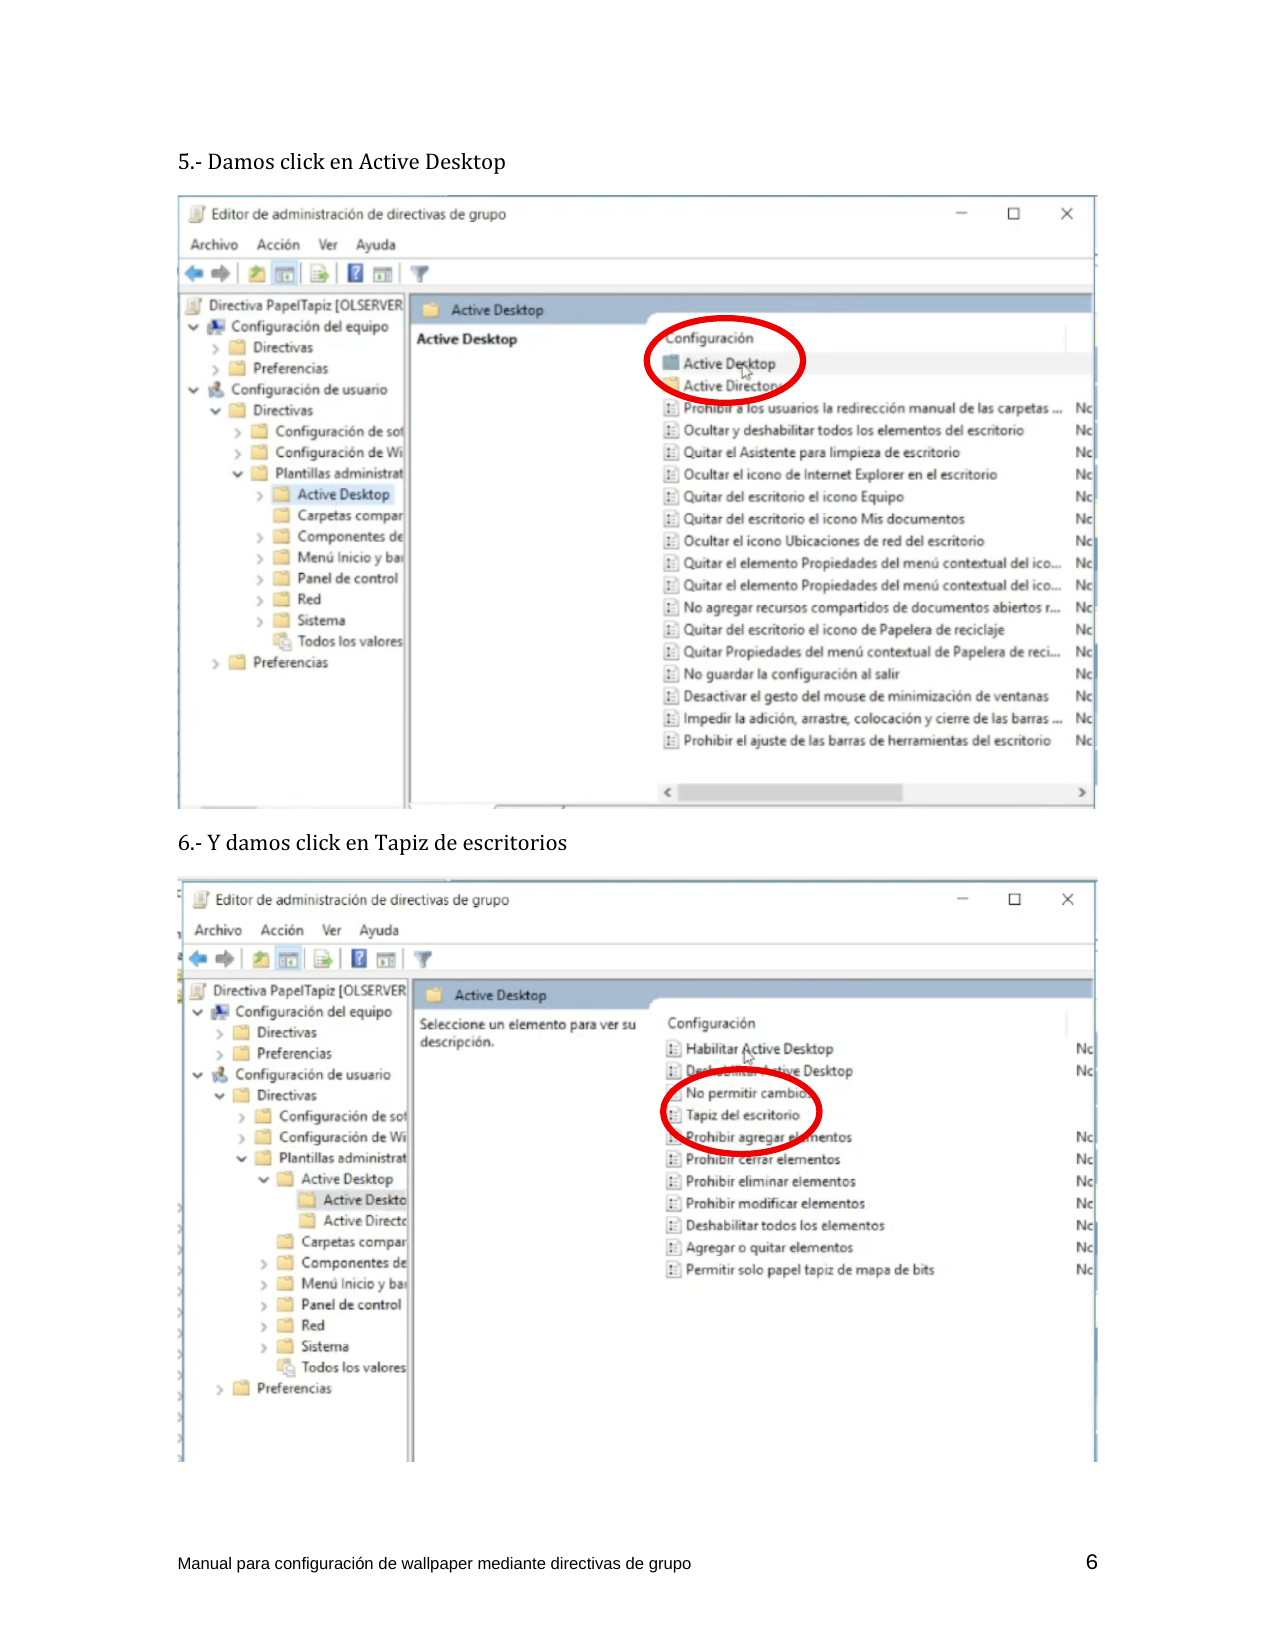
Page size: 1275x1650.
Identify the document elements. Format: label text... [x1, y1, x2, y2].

text 6.- Y damos click en Tapiz de escritorios [177, 829, 1098, 856]
text 5.- Damos click en Active Desktop [177, 148, 1098, 174]
picture [177, 876, 1098, 1462]
picture [177, 195, 1098, 809]
